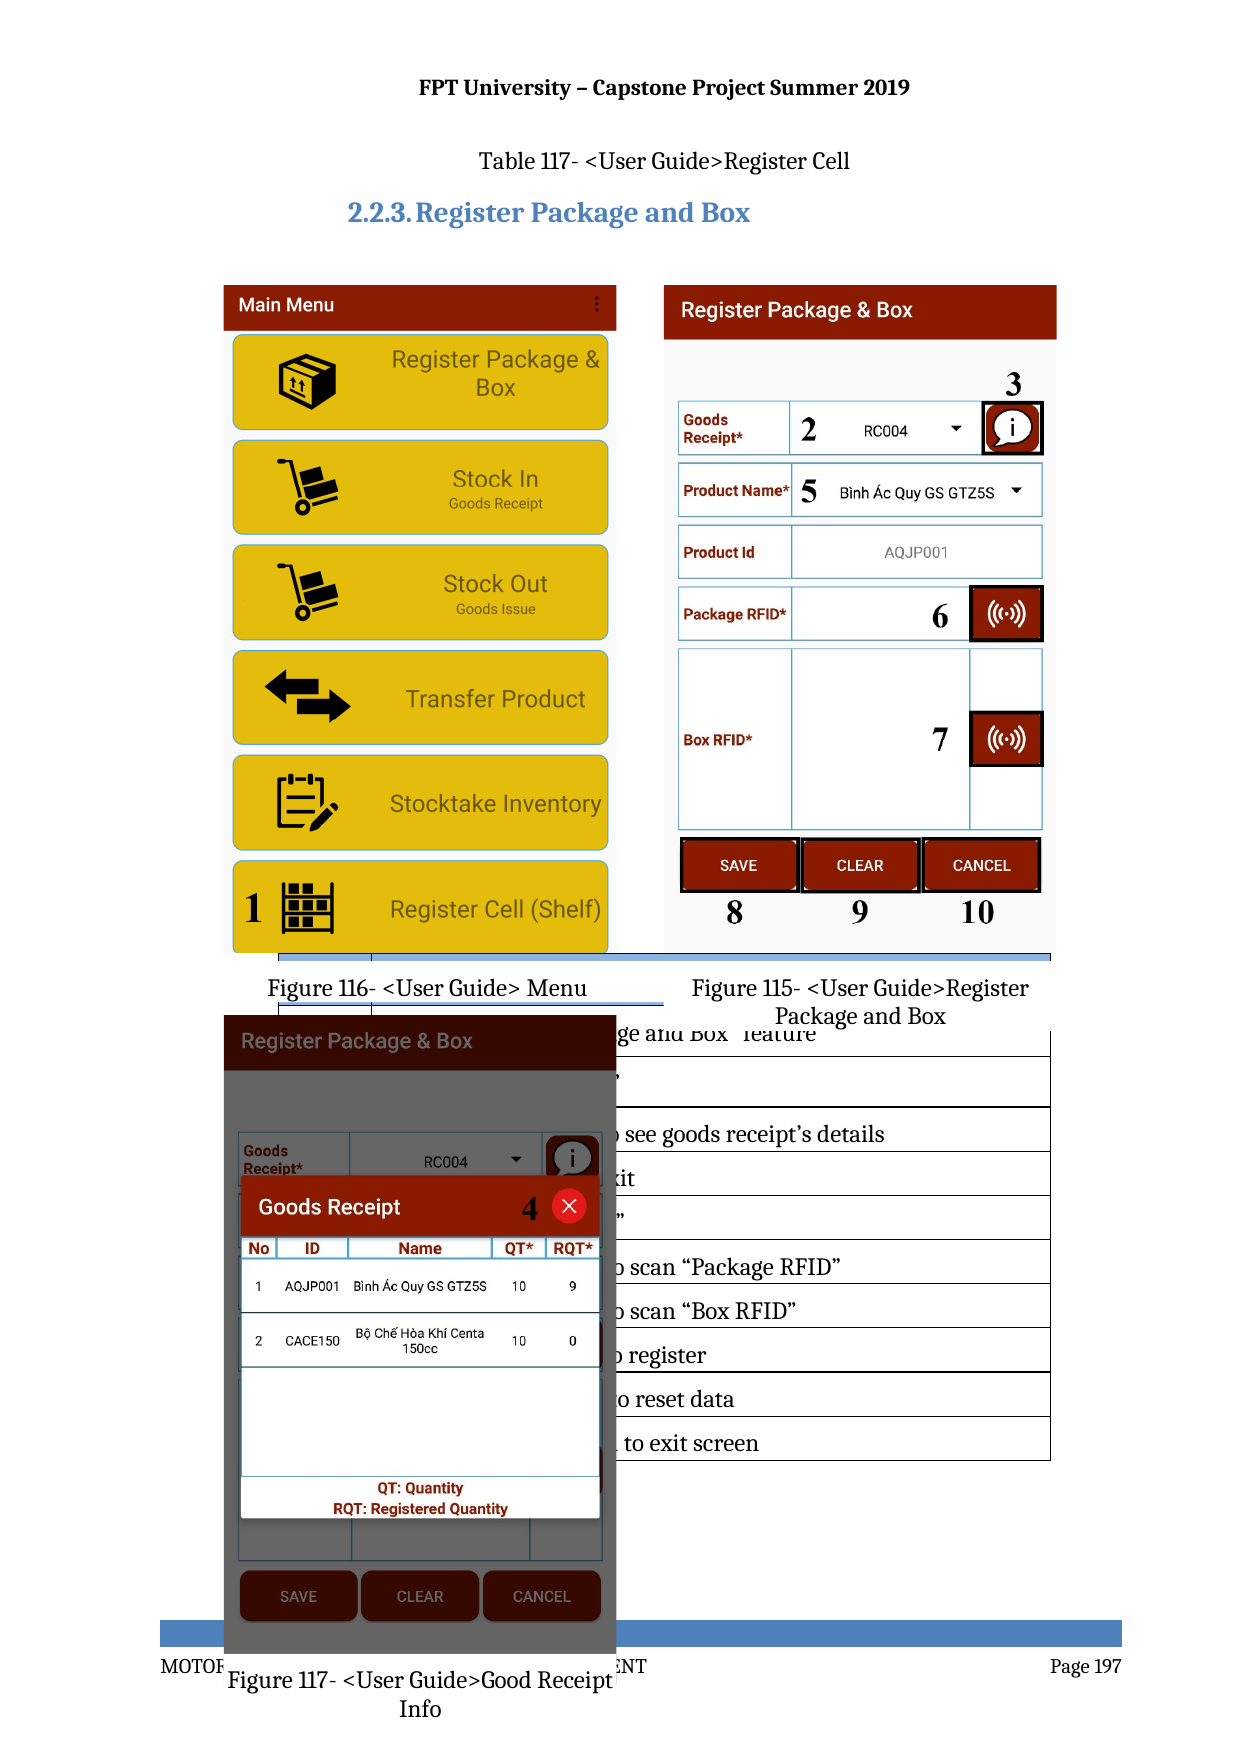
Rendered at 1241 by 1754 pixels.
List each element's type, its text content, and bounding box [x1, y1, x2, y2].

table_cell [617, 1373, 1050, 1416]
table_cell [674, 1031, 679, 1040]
subtitle Register Package and Box [348, 197, 1122, 230]
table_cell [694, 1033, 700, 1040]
text Table 199- <User Guide>Register Cell [207, 147, 1122, 176]
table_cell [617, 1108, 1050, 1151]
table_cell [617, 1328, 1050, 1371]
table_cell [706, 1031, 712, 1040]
picture [663, 285, 1057, 953]
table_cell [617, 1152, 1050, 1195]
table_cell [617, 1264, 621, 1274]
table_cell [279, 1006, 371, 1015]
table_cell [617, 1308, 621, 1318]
picture [223, 285, 617, 953]
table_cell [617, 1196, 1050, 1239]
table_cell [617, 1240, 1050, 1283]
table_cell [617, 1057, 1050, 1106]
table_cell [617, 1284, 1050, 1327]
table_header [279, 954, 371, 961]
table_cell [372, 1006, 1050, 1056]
picture [223, 1015, 617, 1653]
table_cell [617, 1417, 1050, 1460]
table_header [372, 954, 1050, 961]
